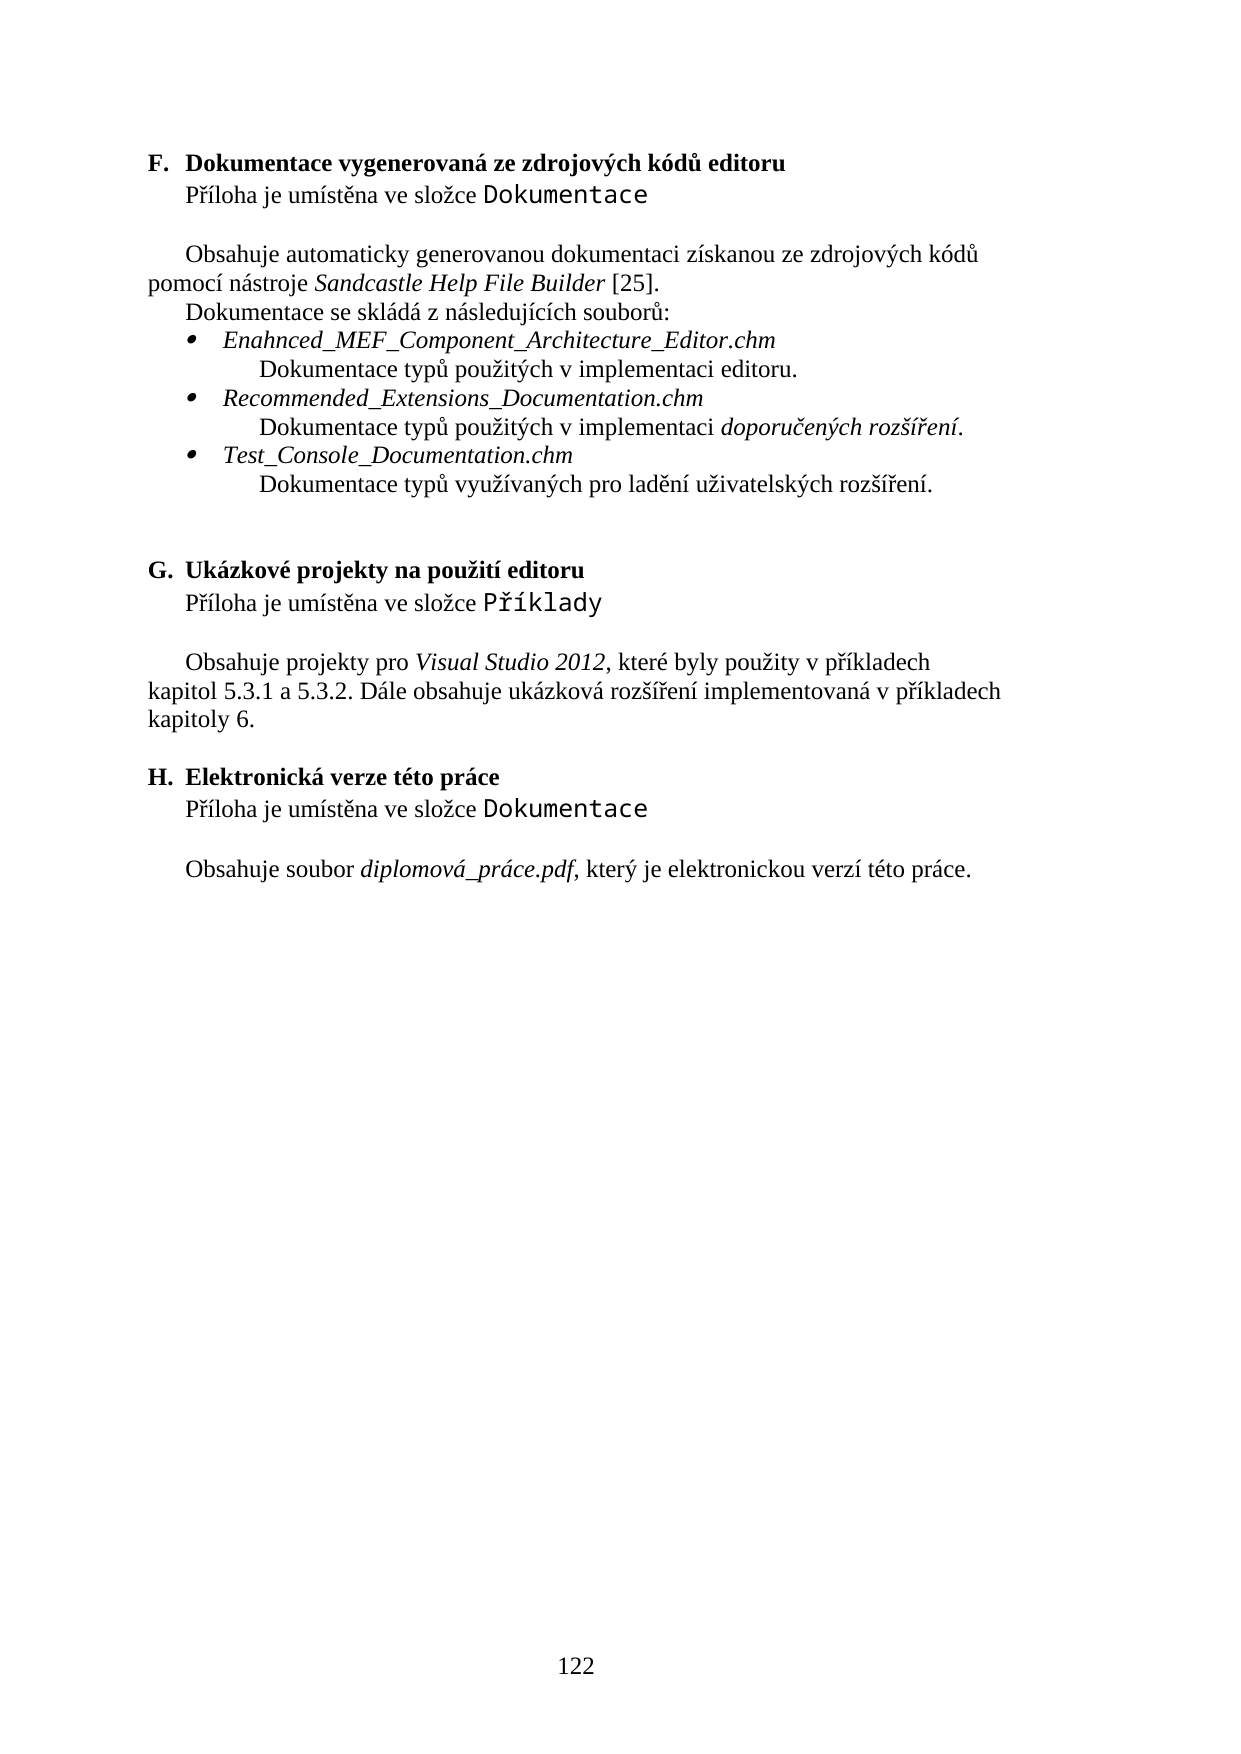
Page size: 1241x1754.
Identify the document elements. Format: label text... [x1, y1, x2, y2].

list Ukázkové projekty na použití editoru [148, 556, 1004, 584]
list Enahnced_MEF_Component_Architecture_Editor.chm [185, 326, 1004, 354]
text Obsahuje projekty pro Visual Studio 2012, které byly použity v příkladech kapitol 5.3.1 a 5.3.2. Dále obsahuje ukázková rozšíření implementovaná v příkladech kapitoly 6. [148, 647, 1004, 733]
text Příloha je umístěna ve složce Dokumentace [148, 176, 1004, 211]
text Dokumentace typů použitých v implementaci editoru. [259, 354, 1004, 383]
text Obsahuje soubor diplomová_práce.pdf, který je elektronickou verzí této práce. [185, 854, 1004, 882]
text Příloha je umístěna ve složce Dokumentace [185, 791, 1004, 825]
list Elektronická verze této práce [148, 762, 1004, 791]
list Dokumentace vygenerovaná ze zdrojových kódů editoru [148, 148, 1004, 176]
text Dokumentace se skládá z následujících souborů: [148, 297, 1004, 326]
text Obsahuje automaticky generovanou dokumentaci získanou ze zdrojových kódů pomocí nástroje Sandcastle Help File Builder [25]. [148, 239, 1004, 297]
text Dokumentace typů použitých v implementaci doporučených rozšíření. [259, 412, 1004, 441]
list Recommended_Extensions_Documentation.chm [185, 383, 1004, 412]
text Dokumentace typů využívaných pro ladění uživatelských rozšíření. [259, 469, 1004, 498]
text Příloha je umístěna ve složce Příklady [185, 584, 1004, 618]
list Test_Console_Documentation.chm [185, 441, 1004, 469]
